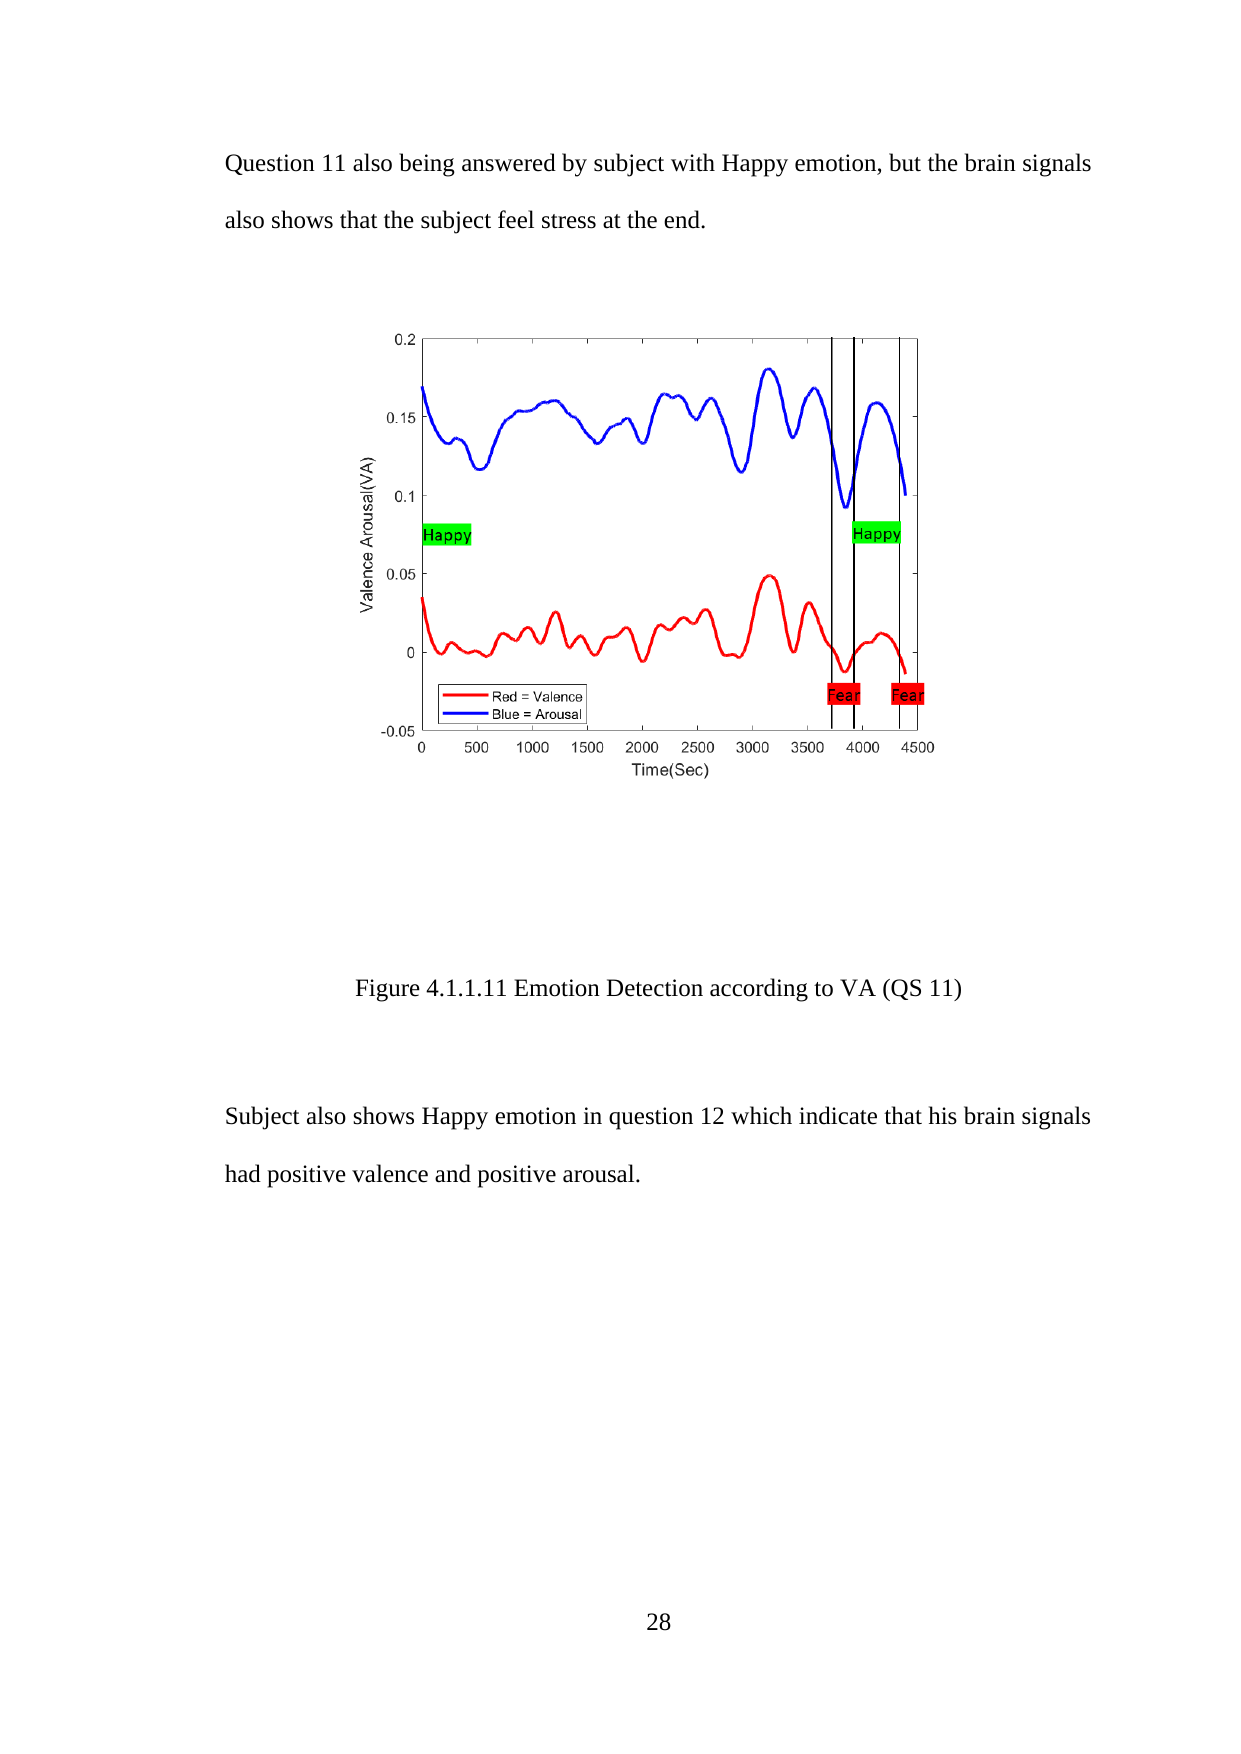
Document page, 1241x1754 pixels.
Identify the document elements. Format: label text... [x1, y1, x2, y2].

text Figure 4.1.1.11 Emotion Detection according to VA (QS 11) [224, 973, 1092, 1002]
picture [171, 268, 1146, 817]
text Question 11 also being answered by subject with Happy emotion, but the brain signals also shows that the subject feel stress at the end. [224, 148, 1092, 234]
text Subject also shows Happy emotion in question 12 which indicate that his brain signals had positive valence and positive arousal. [224, 1101, 1092, 1187]
